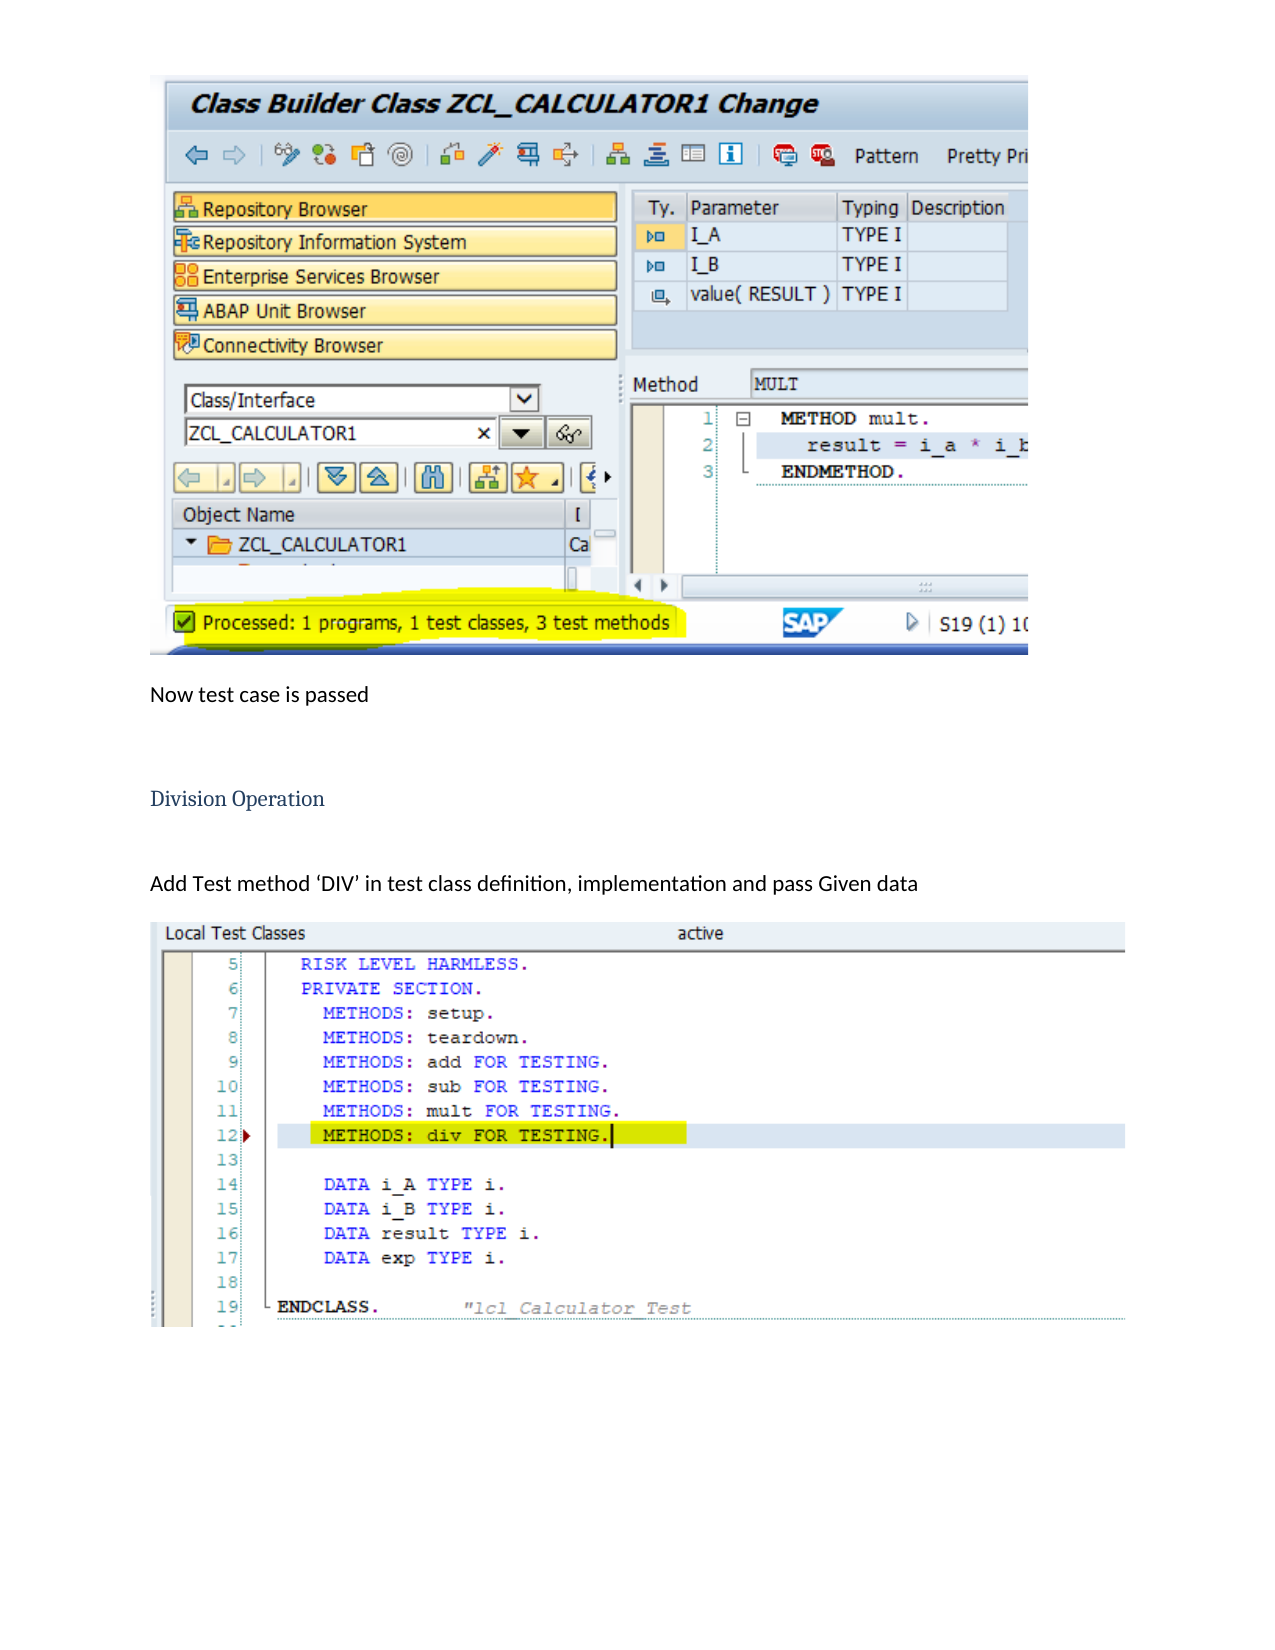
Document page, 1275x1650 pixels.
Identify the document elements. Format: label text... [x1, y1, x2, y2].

picture [150, 75, 1029, 655]
text Add Test method ‘DIV’ in test class definition, implementation and pass Given data [150, 869, 1125, 897]
text Now test case is passed [150, 680, 1125, 708]
picture [150, 922, 1125, 1327]
subtitle Division Operation [150, 786, 1125, 812]
